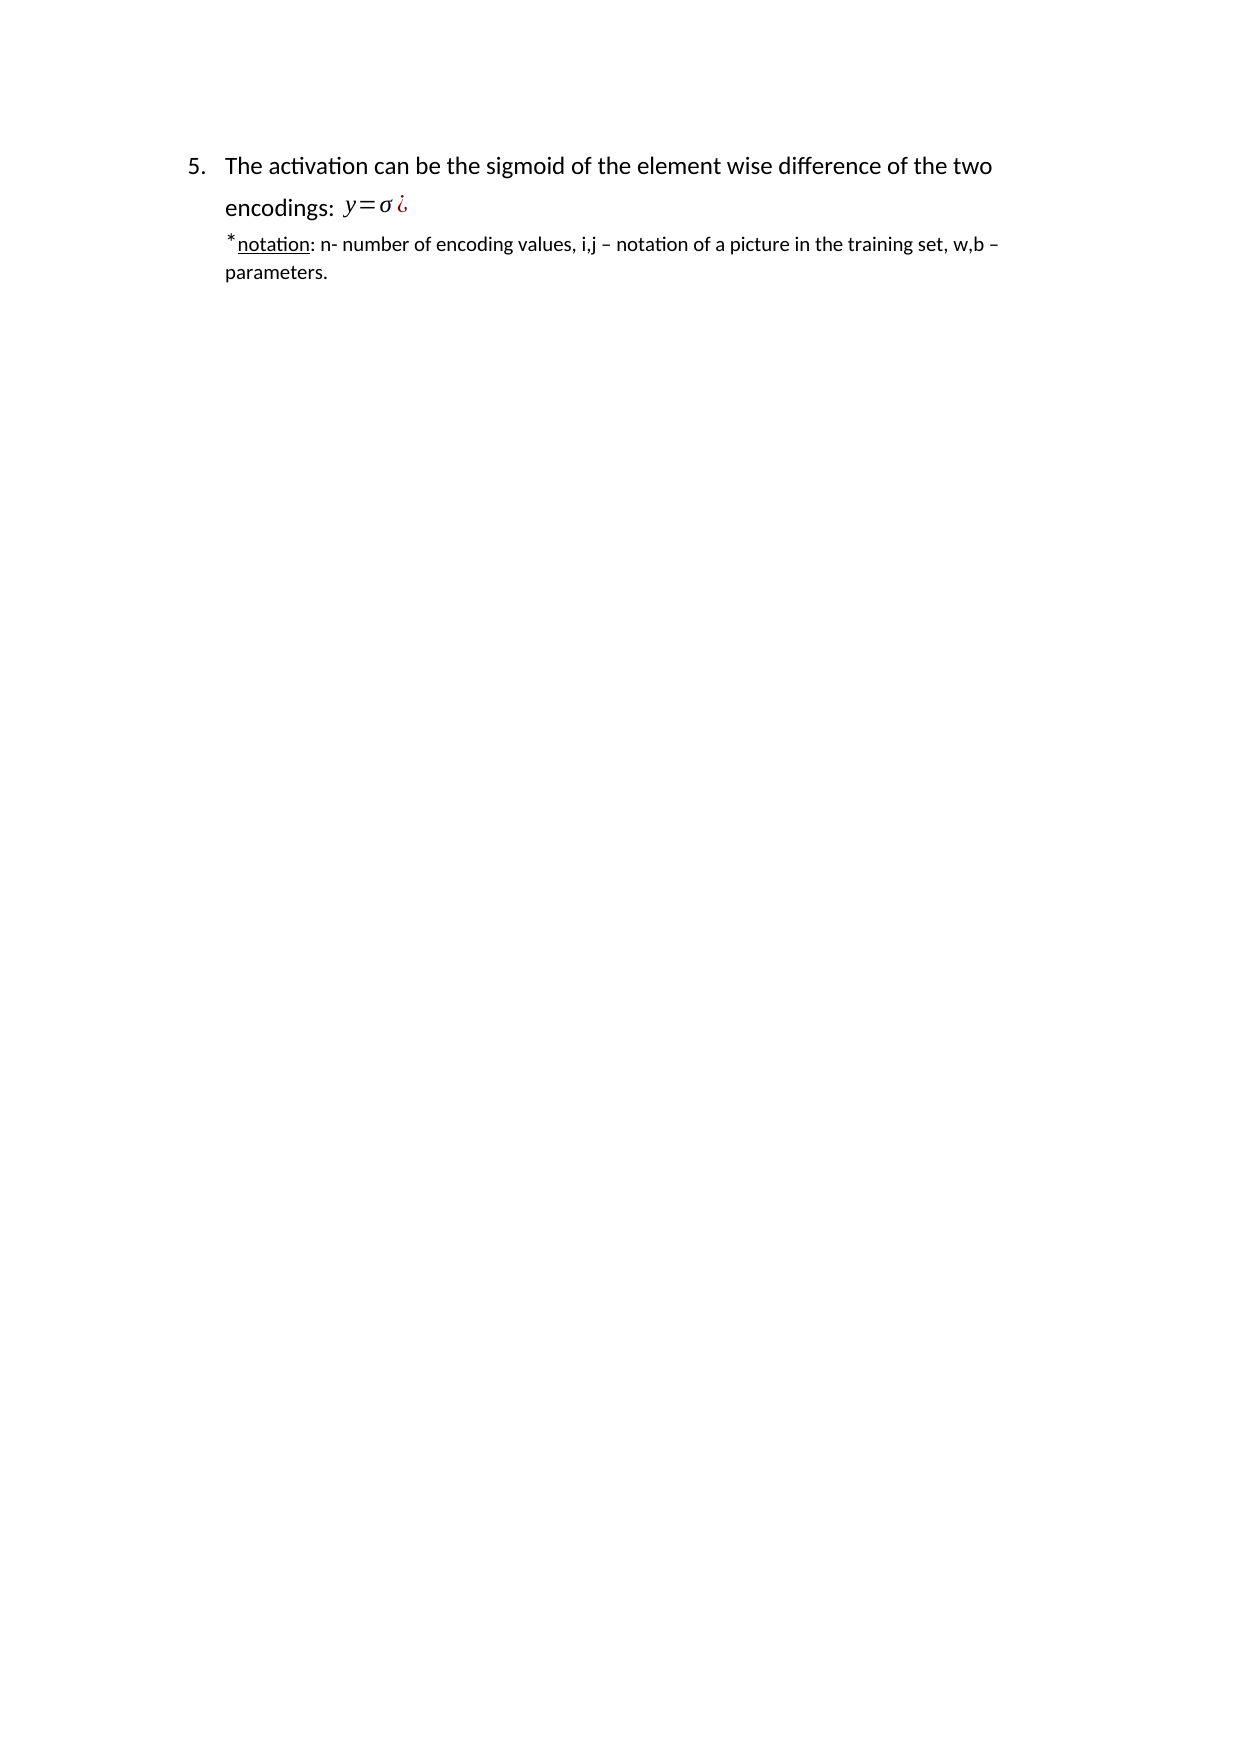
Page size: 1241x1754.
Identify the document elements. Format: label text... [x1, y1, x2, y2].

list The activation can be the sigmoid of the element wise difference of the two encodings: *notation: n- number of encoding values, i,j – notation of a picture in the training set, w,b – parameters. [187, 150, 1090, 285]
